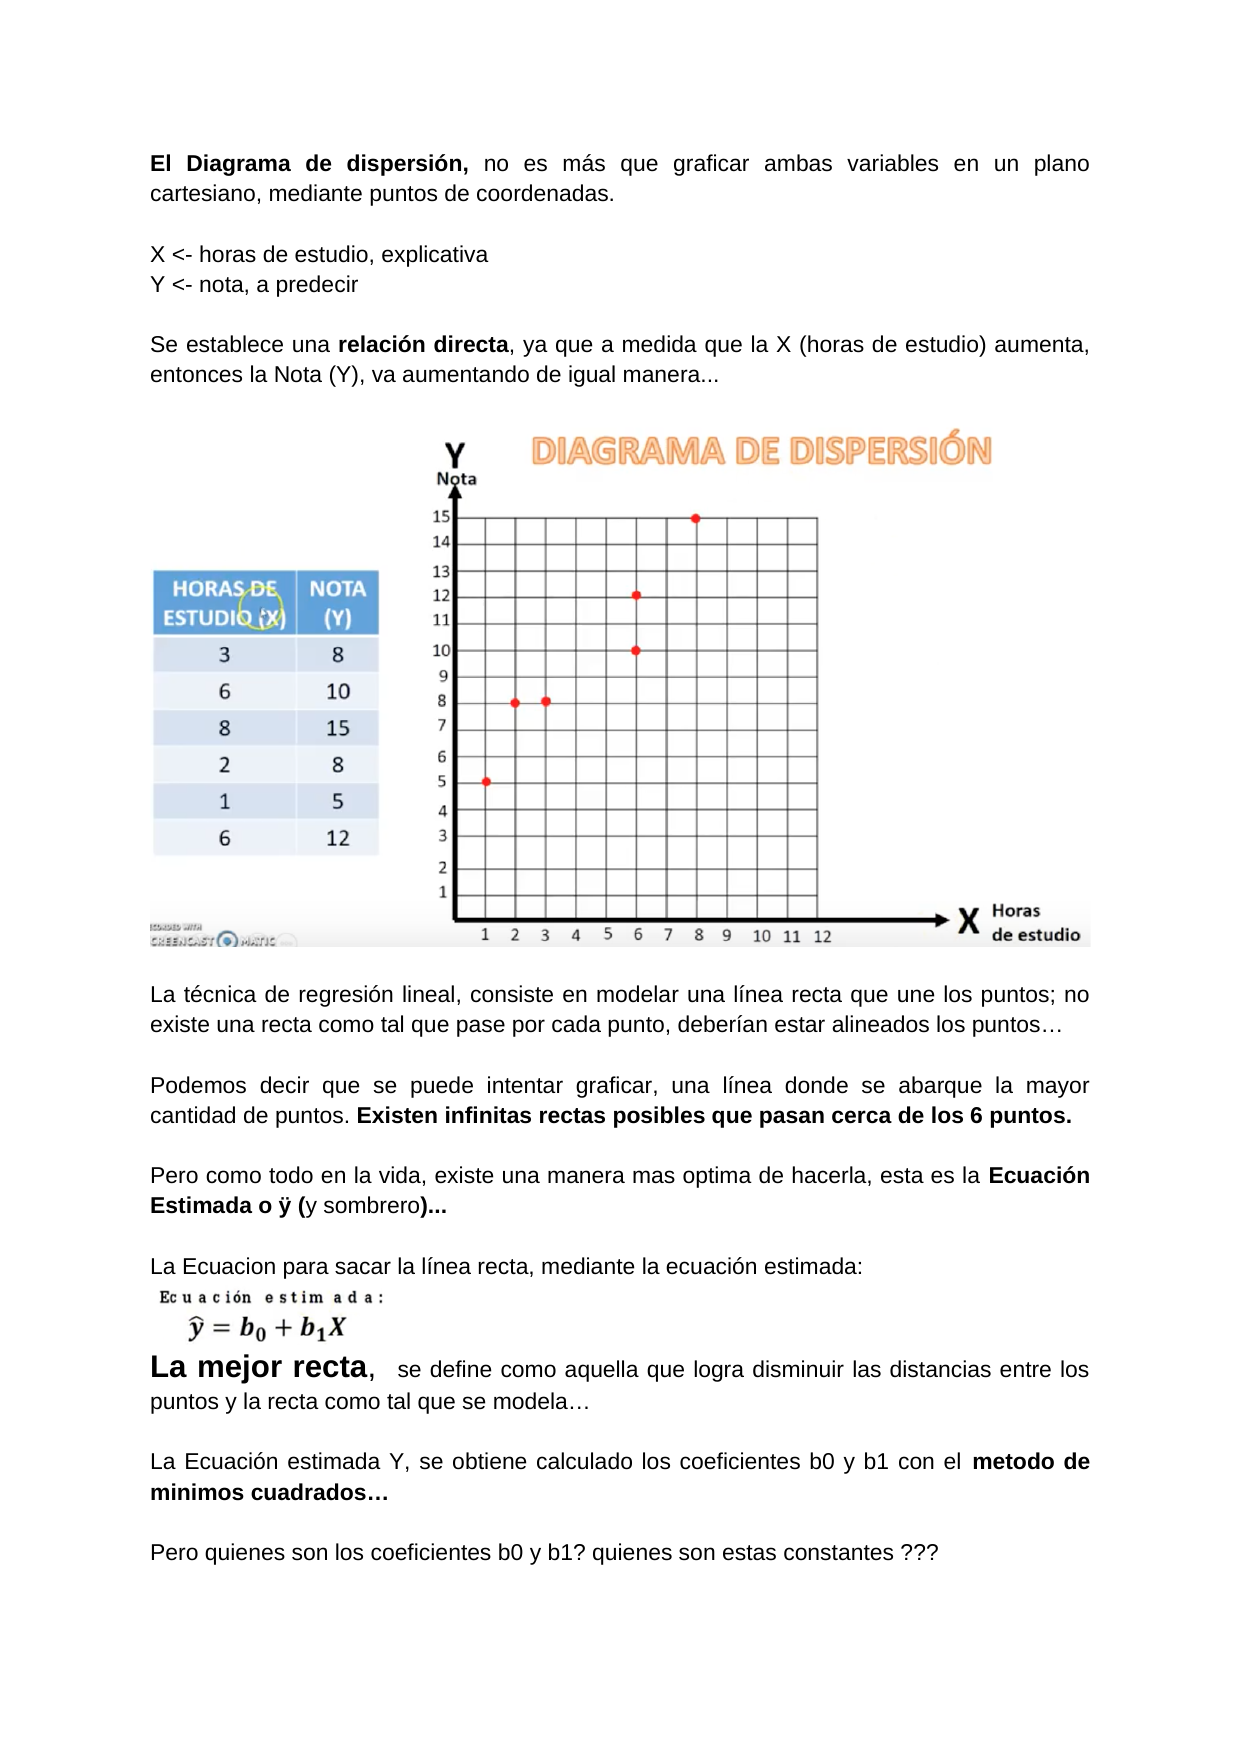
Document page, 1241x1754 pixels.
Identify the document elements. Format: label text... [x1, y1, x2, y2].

text Y <- nota, a predecir [150, 271, 1090, 297]
picture [150, 421, 1091, 947]
text La mejor recta, se define como aquella que logra disminuir las distancias entre los puntos y la recta como tal que se modela… [150, 1348, 1090, 1414]
text La técnica de regresión lineal, consiste en modelar una línea recta que une los puntos; no existe una recta como tal que pase por cada punto, deberían estar alineados los puntos… [150, 981, 1090, 1037]
text Pero quienes son los coeficientes b0 y b1? quienes son estas constantes ??? [150, 1539, 1090, 1565]
text La Ecuación estimada Y, se obtiene calculado los coeficientes b0 y b1 con el metodo de minimos cuadrados… [150, 1448, 1090, 1505]
picture [150, 1283, 393, 1345]
text La Ecuacion para sacar la línea recta, mediante la ecuación estimada: [150, 1253, 1090, 1279]
text Podemos decir que se puede intentar graficar, una línea donde se abarque la mayor cantidad de puntos. Existen infinitas rectas posibles que pasan cerca de los 6 puntos. [150, 1072, 1090, 1128]
text X <- horas de estudio, explicativa [150, 241, 1090, 267]
text El Diagrama de dispersión, no es más que graficar ambas variables en un plano cartesiano, mediante puntos de coordenadas. [150, 150, 1090, 207]
text Pero como todo en la vida, existe una manera mas optima de hacerla, esta es la Ecuación Estimada o ÿ (y sombrero)... [150, 1162, 1090, 1219]
text Se establece una relación directa, ya que a medida que la X (horas de estudio) aumenta, entonces la Nota (Y), va aumentando de igual manera... [150, 331, 1090, 388]
